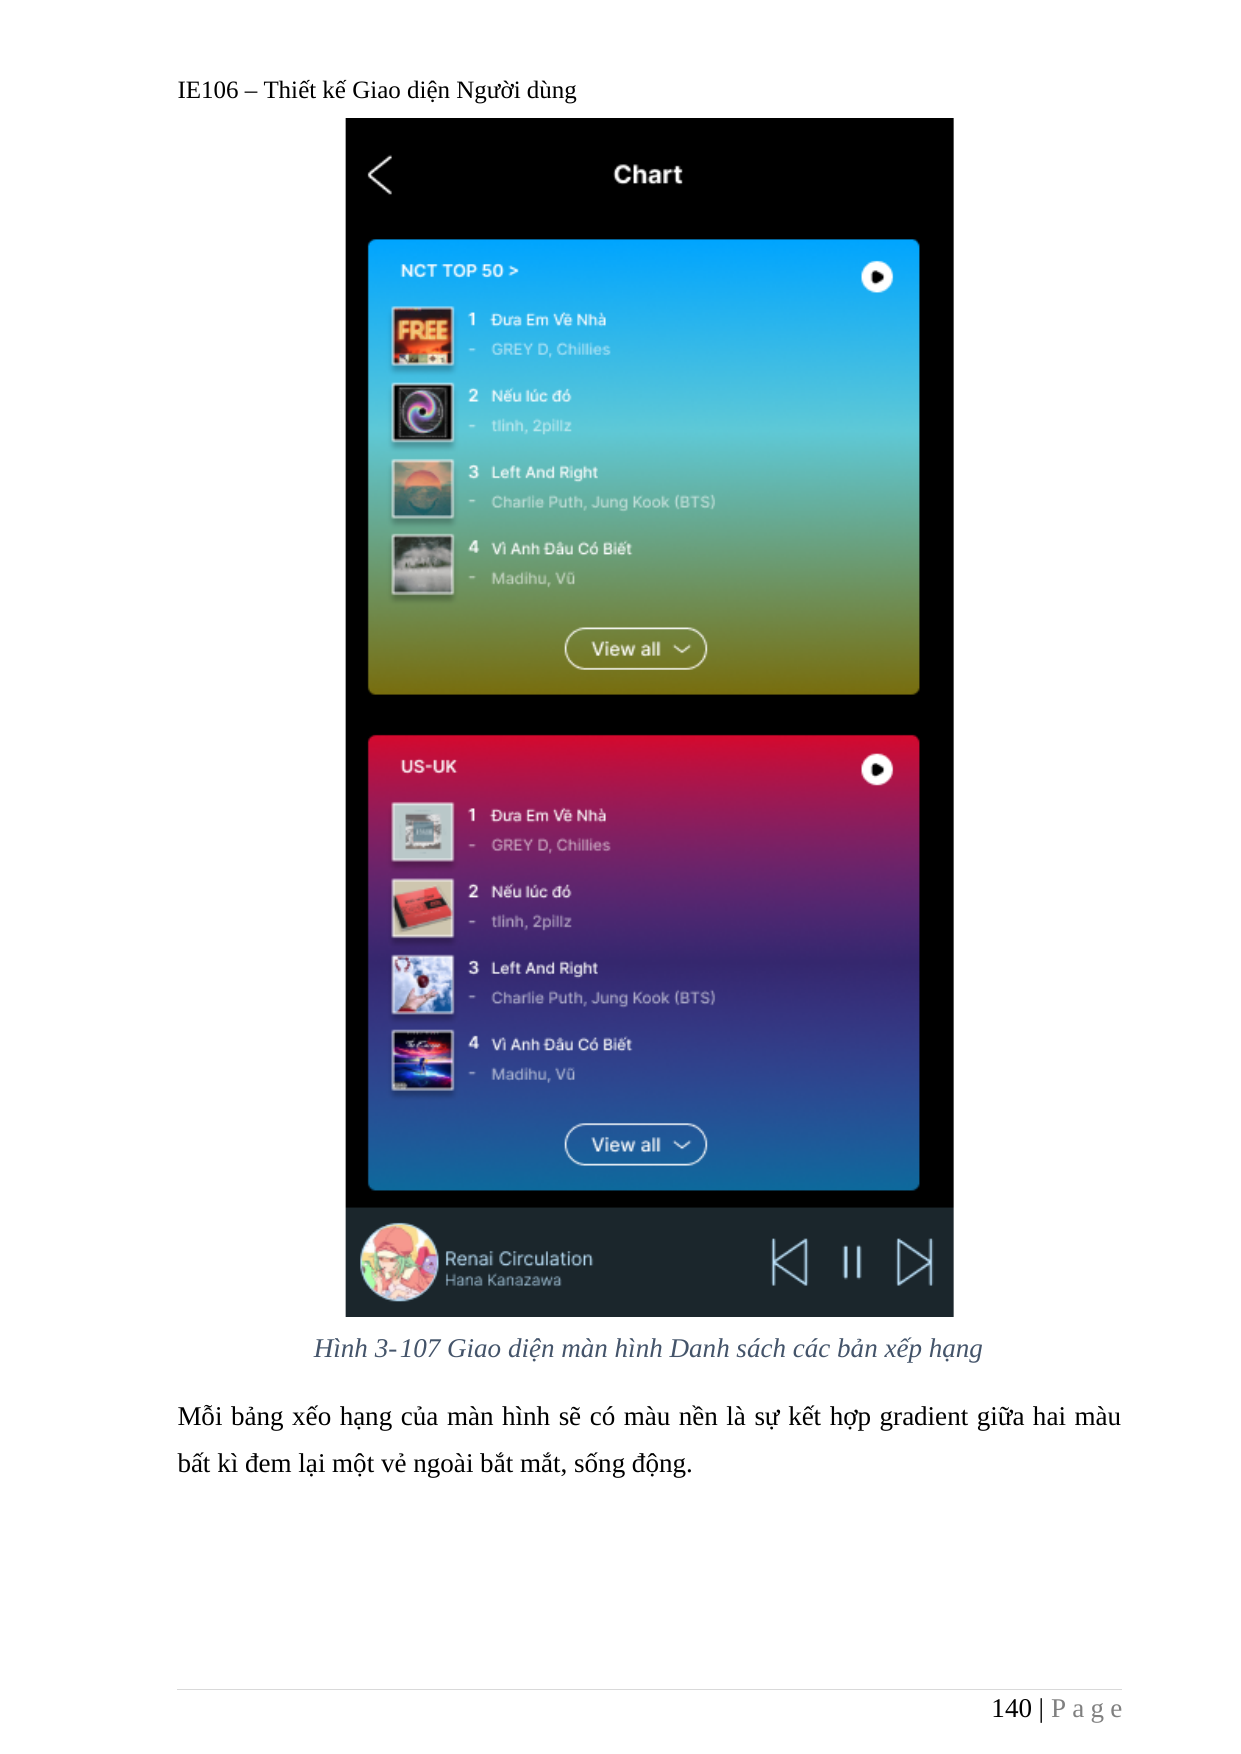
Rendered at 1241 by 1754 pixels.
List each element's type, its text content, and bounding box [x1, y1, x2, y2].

picture [345, 118, 954, 1317]
text Mỗi bảng xếo hạng của màn hình sẽ có màu nền là sự kết hợp gradient giữa hai màu bất kì đem lại một vẻ ngoài bắt mắt, sống động. [177, 1400, 1122, 1478]
